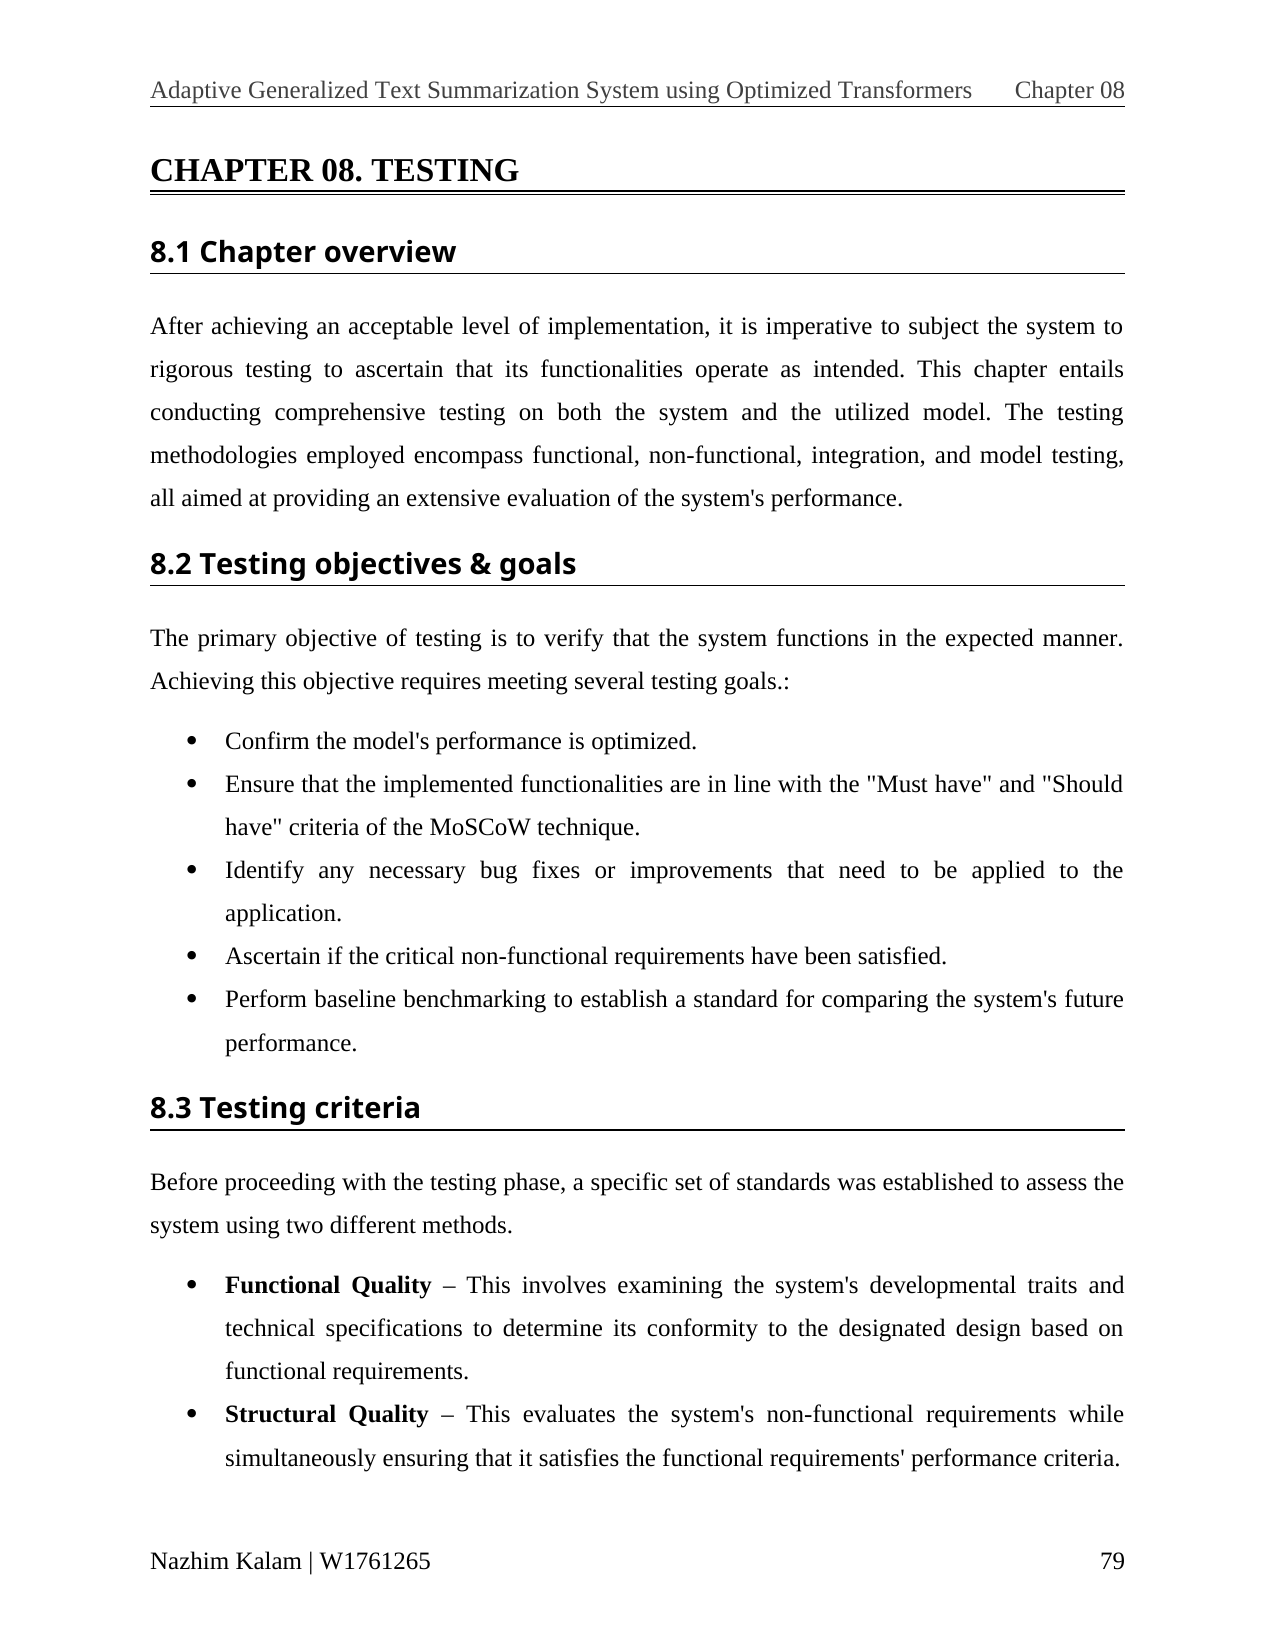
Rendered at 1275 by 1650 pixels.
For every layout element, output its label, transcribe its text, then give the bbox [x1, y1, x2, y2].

list Ascertain if the critical non-functional requirements have been satisfied. [187, 941, 1125, 970]
subtitle 8.2 Testing objectives & goals [150, 543, 1125, 585]
subtitle 8.1 Chapter overview [150, 231, 1125, 273]
list Perform baseline benchmarking to establish a standard for comparing the system's future performance. [187, 984, 1125, 1056]
text The primary objective of testing is to verify that the system functions in the expected manner. Achieving this objective requires meeting several testing goals.: [150, 623, 1125, 695]
list Confirm the model's performance is optimized. [187, 726, 1125, 754]
list Ensure that the implemented functionalities are in line with the "Must have" and "Should have" criteria of the MoSCoW technique. [187, 769, 1125, 841]
text After achieving an acceptable level of implementation, it is imperative to subject the system to rigorous testing to ascertain that its functionalities operate as intended. This chapter entails conducting comprehensive testing on both the system and the utilized model. The testing methodologies employed encompass functional, non-functional, integration, and model testing, all aimed at providing an extensive evaluation of the system's performance. [150, 311, 1125, 512]
subtitle CHAPTER 08. TESTING [150, 150, 1125, 190]
list Identify any necessary bug fixes or improvements that need to be applied to the application. [187, 855, 1125, 927]
list Structural Quality – This evaluates the system's non-functional requirements while simultaneously ensuring that it satisfies the functional requirements' performance criteria. [187, 1399, 1125, 1471]
list Functional Quality – This involves examining the system's developmental traits and technical specifications to determine its conformity to the designated design based on functional requirements. [187, 1270, 1125, 1385]
text Before proceeding with the testing phase, a specific set of standards was established to assess the system using two different methods. [150, 1167, 1125, 1239]
subtitle 8.3 Testing criteria [150, 1087, 1125, 1129]
